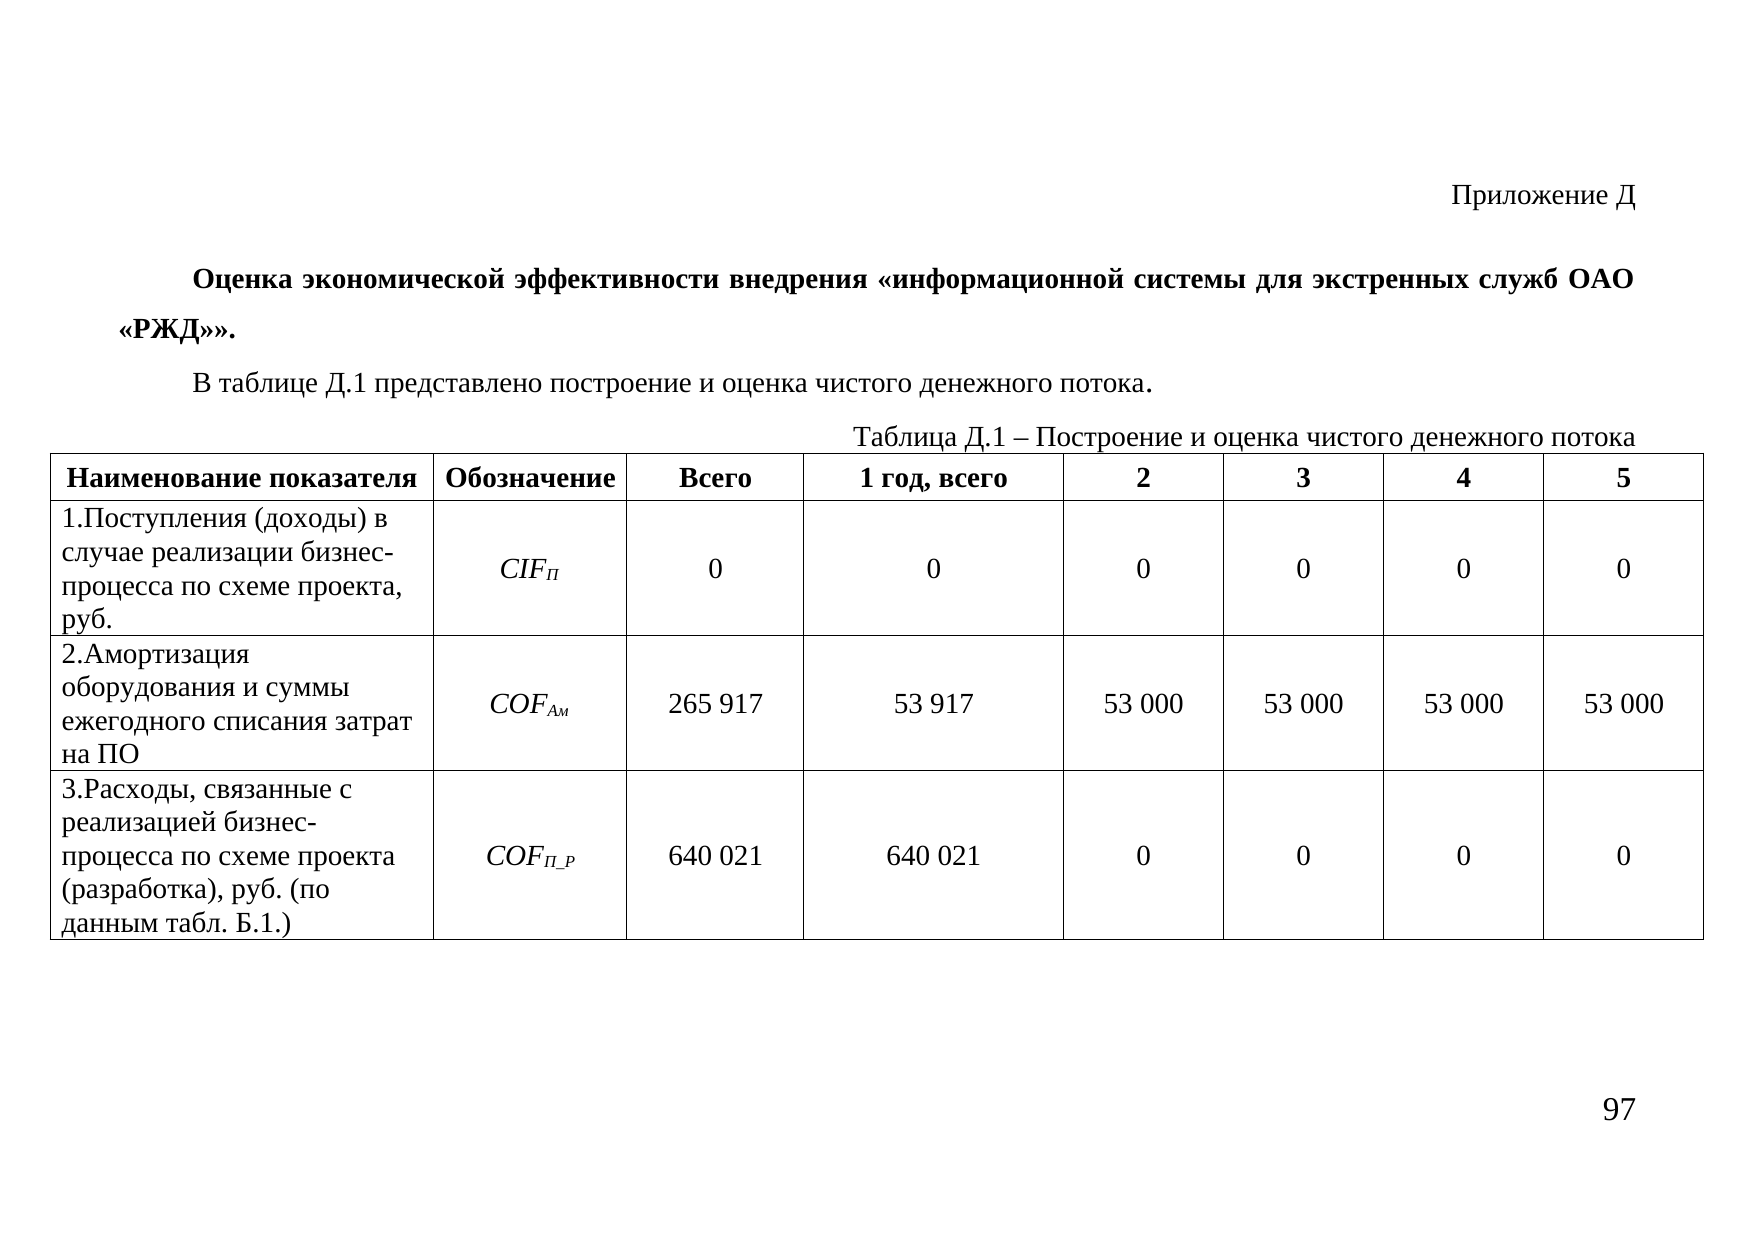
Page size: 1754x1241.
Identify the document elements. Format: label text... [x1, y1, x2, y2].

table_cell 0 [1384, 501, 1543, 635]
text Таблица Д.1 – Построение и оценка чистого денежного потока [118, 419, 1636, 453]
table_cell 0 [1064, 501, 1223, 635]
table_cell 265 917 [627, 636, 803, 770]
table_header Обозначение [434, 454, 626, 499]
table_cell 53 000 [1064, 636, 1223, 770]
text Оценка экономической эффективности внедрения «информационной системы для экстренных служб ОАО «РЖД»». [118, 261, 1636, 345]
table_header Наименование показателя [51, 454, 433, 499]
table_cell 53 000 [1384, 636, 1543, 770]
table_header 1 год, всего [804, 454, 1063, 499]
table_cell COFП_Р [434, 771, 626, 939]
table_cell 0 [1224, 501, 1383, 635]
table_cell CIFП [434, 501, 626, 635]
table_header 4 [1384, 454, 1543, 499]
table_cell 2.Амортизация оборудования и суммы ежегодного списания затрат на ПО [51, 636, 433, 770]
table_cell 53 000 [1224, 636, 1383, 770]
subtitle Приложение Д [118, 177, 1636, 211]
table_cell 0 [1064, 771, 1223, 939]
table_cell 53 917 [804, 636, 1063, 770]
table_cell 53 000 [1544, 636, 1703, 770]
table_header Всего [627, 454, 803, 499]
table_header 3 [1224, 454, 1383, 499]
table_cell 0 [1544, 771, 1703, 939]
table_cell 0 [1544, 501, 1703, 635]
table_cell 0 [1224, 771, 1383, 939]
table_cell 640 021 [804, 771, 1063, 939]
table_header 5 [1544, 454, 1703, 499]
table_cell COFАм [434, 636, 626, 770]
table_cell 640 021 [627, 771, 803, 939]
text В таблице Д.1 представлено построение и оценка чистого денежного потока. [118, 362, 1636, 400]
table_header 2 [1064, 454, 1223, 499]
table_cell 0 [627, 501, 803, 635]
table_cell 1.Поступления (доходы) в случае реализации бизнес-процесса по схеме проекта, руб. [51, 501, 433, 635]
table_cell 3.Расходы, связанные с реализацией бизнес-процесса по схеме проекта (разработка), руб. (по данным табл. Б.1.) [51, 771, 433, 939]
table_cell 0 [804, 501, 1063, 635]
table_cell 0 [1384, 771, 1543, 939]
